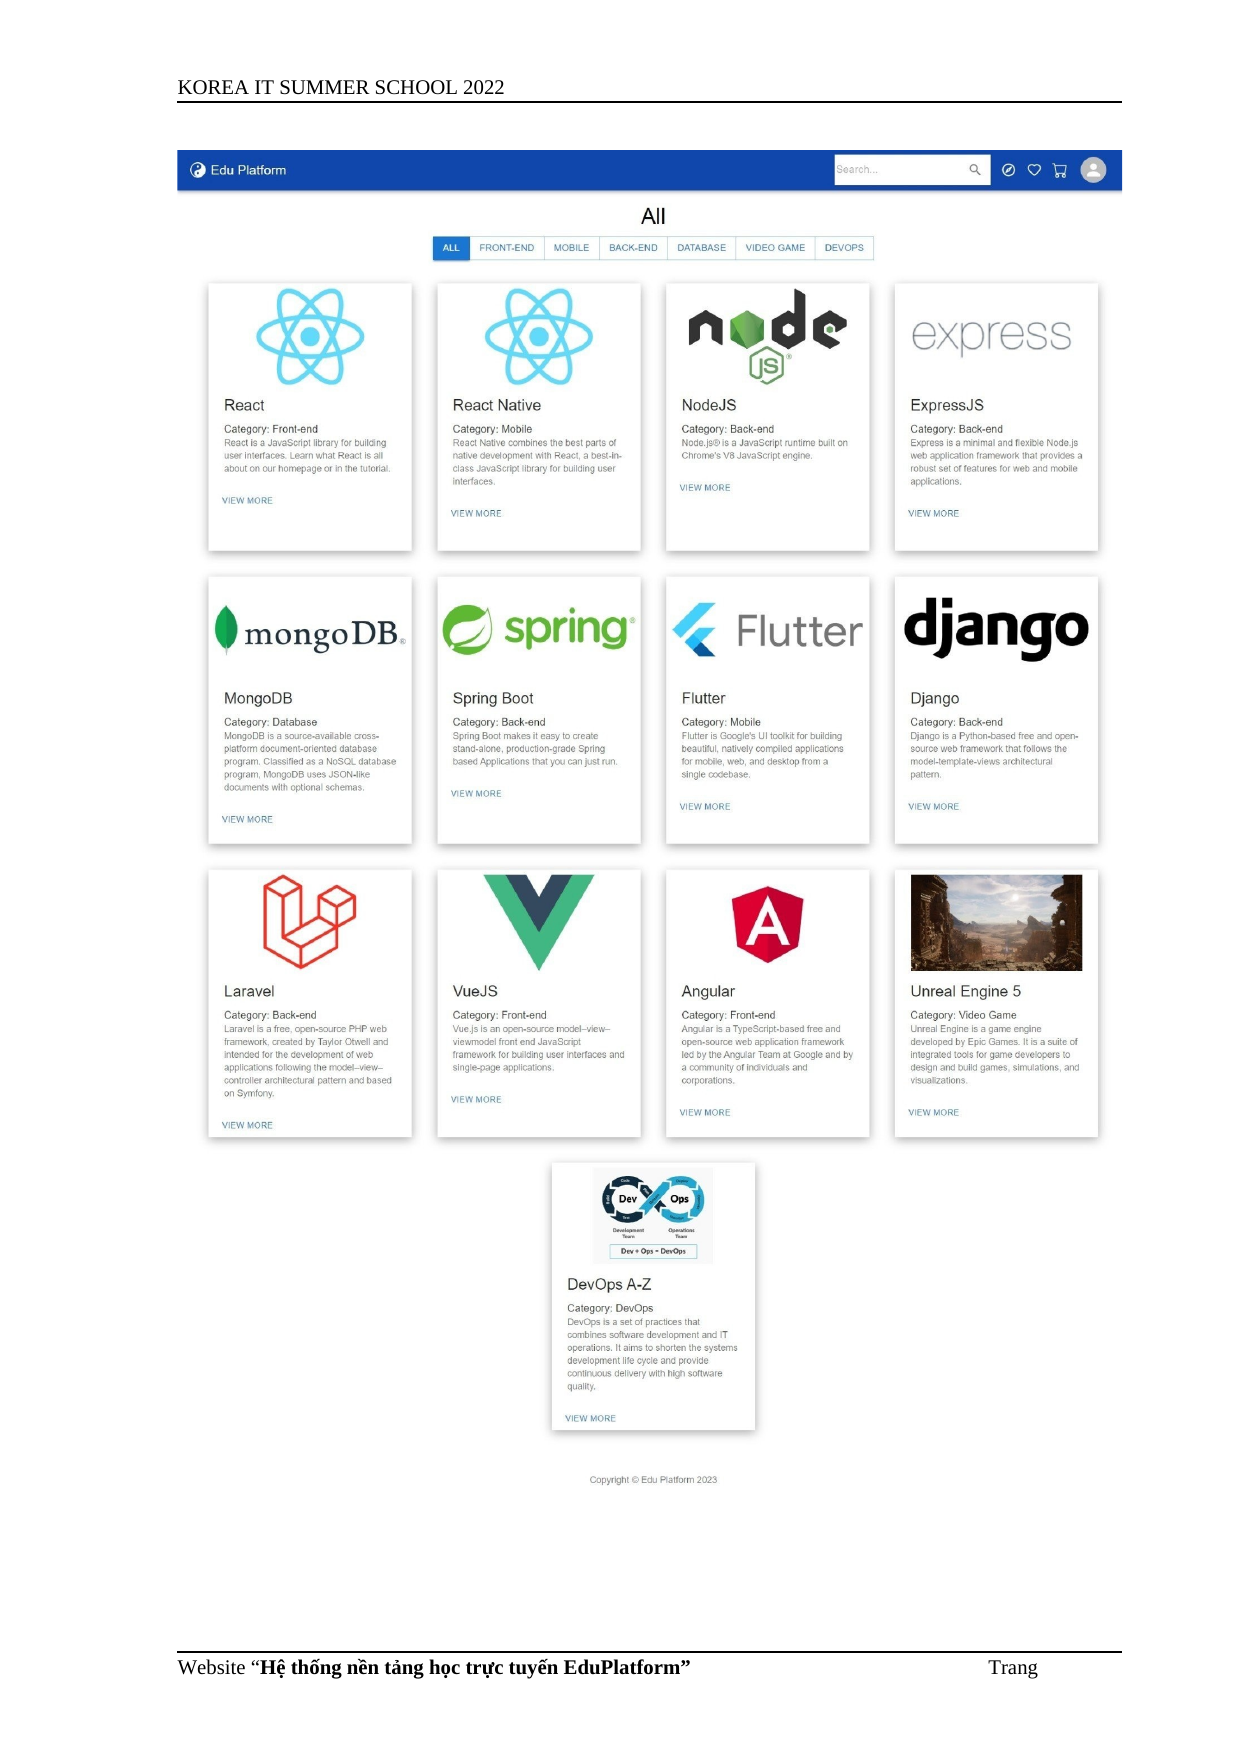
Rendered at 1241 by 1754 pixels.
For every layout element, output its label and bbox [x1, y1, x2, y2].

picture [177, 150, 1123, 1517]
